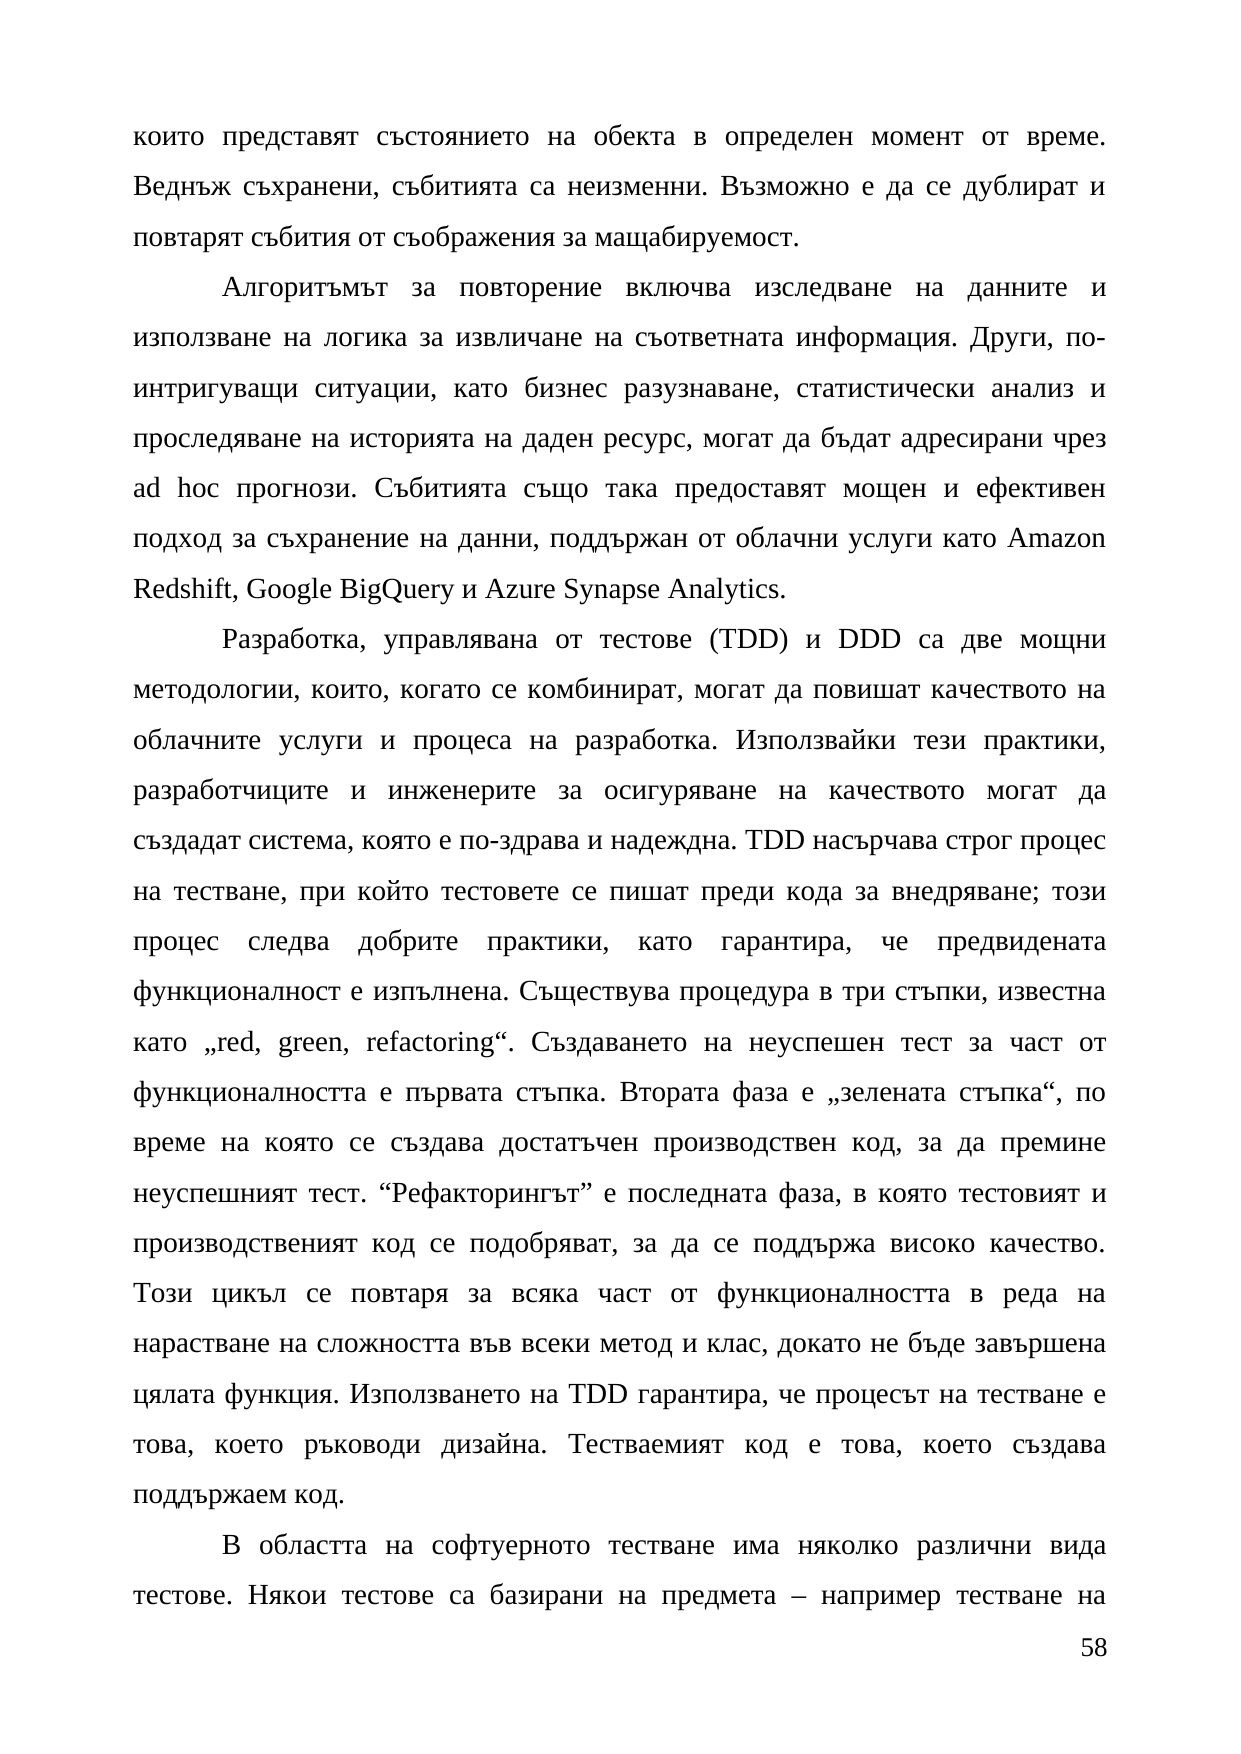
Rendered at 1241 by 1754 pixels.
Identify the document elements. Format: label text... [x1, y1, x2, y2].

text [133, 118, 1107, 252]
text Алгоритъмът за повторение включва изследване на данните и използване на логика за извличане на съответната информация. Други, по-интригуващи ситуации, като бизнес разузнаване, статистически анализ и проследяване на историята на даден ресурс, могат да бъдат адресирани чрез ad hoc прогнози. Събитията също така предоставят мощен и ефективен подход за съхранение на данни, поддържан от облачни услуги като Amazon Redshift, Google BigQuery и Azure Synapse Analytics. [133, 269, 1107, 604]
text Разработка, управлявана от тестове (TDD) и DDD са две мощни методологии, които, когато се комбинират, могат да повишат качеството на облачните услуги и процеса на разработка. Използвайки тези практики, разработчиците и инженерите за осигуряване на качеството могат да създадат система, която е по-здрава и надеждна. TDD насърчава строг процес на тестване, при който тестовете се пишат преди кода за внедряване; този процес следва добрите практики, като гарантира, че предвидената функционалност е изпълнена. Съществува процедура в три стъпки, известна като „red, green, refactoring“. Създаването на неуспешен тест за част от функционалността е първата стъпка. Втората фаза е „зелената стъпка“, по време на която се създава достатъчен производствен код, за да премине неуспешният тест. “Рефакторингът” е последната фаза, в която тестовият и производственият код се подобряват, за да се поддържа високо качество. Този цикъл се повтаря за всяка част от функционалността в реда на нарастване на сложността във всеки метод и клас, докато не бъде завършена цялата функция. Използването на TDD гарантира, че процесът на тестване е това, което ръководи дизайна. Тестваемият код е това, което създава поддържаем код. [133, 621, 1107, 1510]
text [133, 1527, 1107, 1611]
